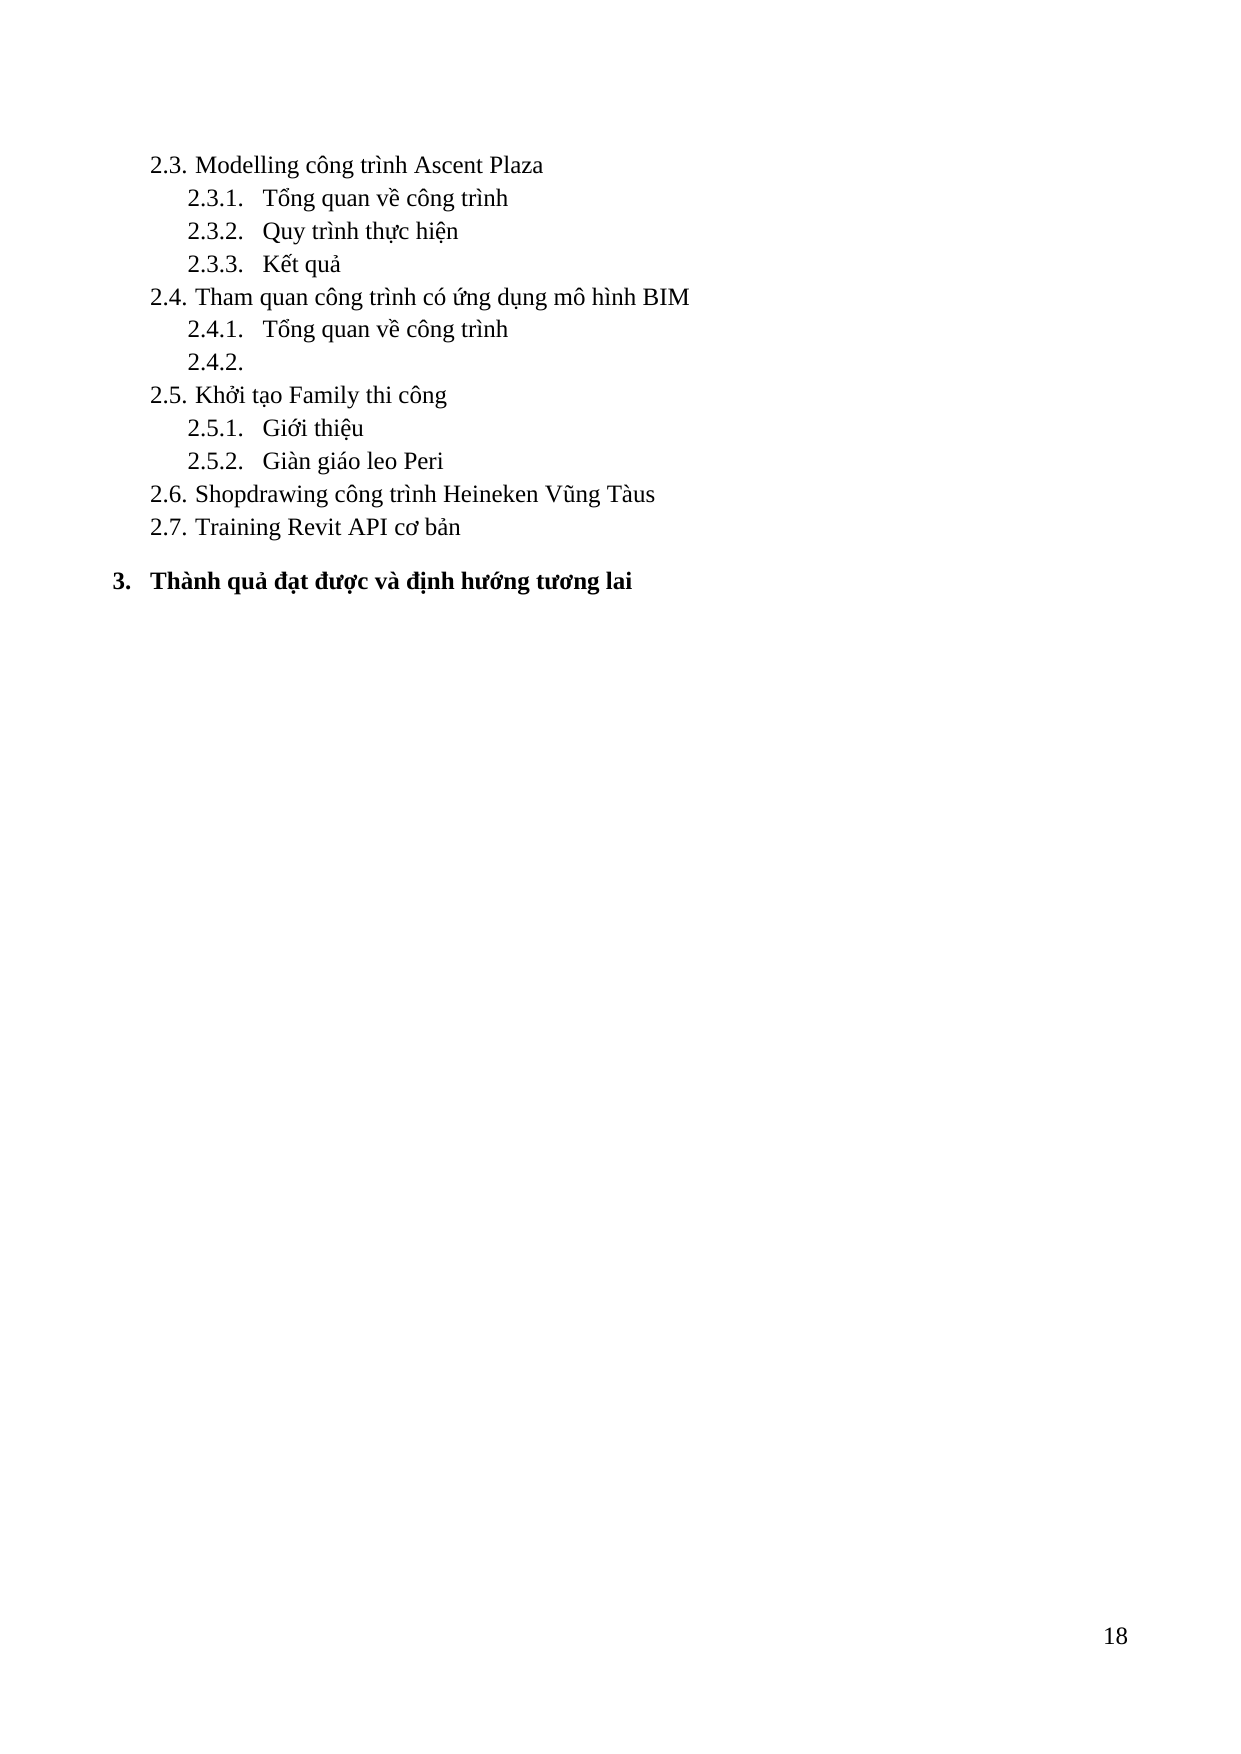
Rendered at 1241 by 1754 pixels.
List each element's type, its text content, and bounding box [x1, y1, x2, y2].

subtitle Tổng quan về công trình [187, 183, 1128, 212]
subtitle Modelling công trình Ascent Plaza [150, 150, 1128, 179]
subtitle Tổng quan về công trình [187, 314, 1128, 343]
subtitle Shopdrawing công trình Heineken Vũng Tàus [150, 479, 1128, 508]
subtitle Quy trình thực hiện [187, 216, 1128, 244]
subtitle Tham quan công trình có ứng dụng mô hình BIM [150, 282, 1128, 310]
subtitle Kết quả [187, 249, 1128, 277]
subtitle Giàn giáo leo Peri [187, 446, 1128, 475]
subtitle Giới thiệu [187, 413, 1128, 442]
subtitle Training Revit API cơ bản [150, 512, 1128, 541]
subtitle Thành quả đạt được và định hướng tương lai [112, 566, 1128, 594]
subtitle Khởi tạo Family thi công [150, 380, 1128, 409]
